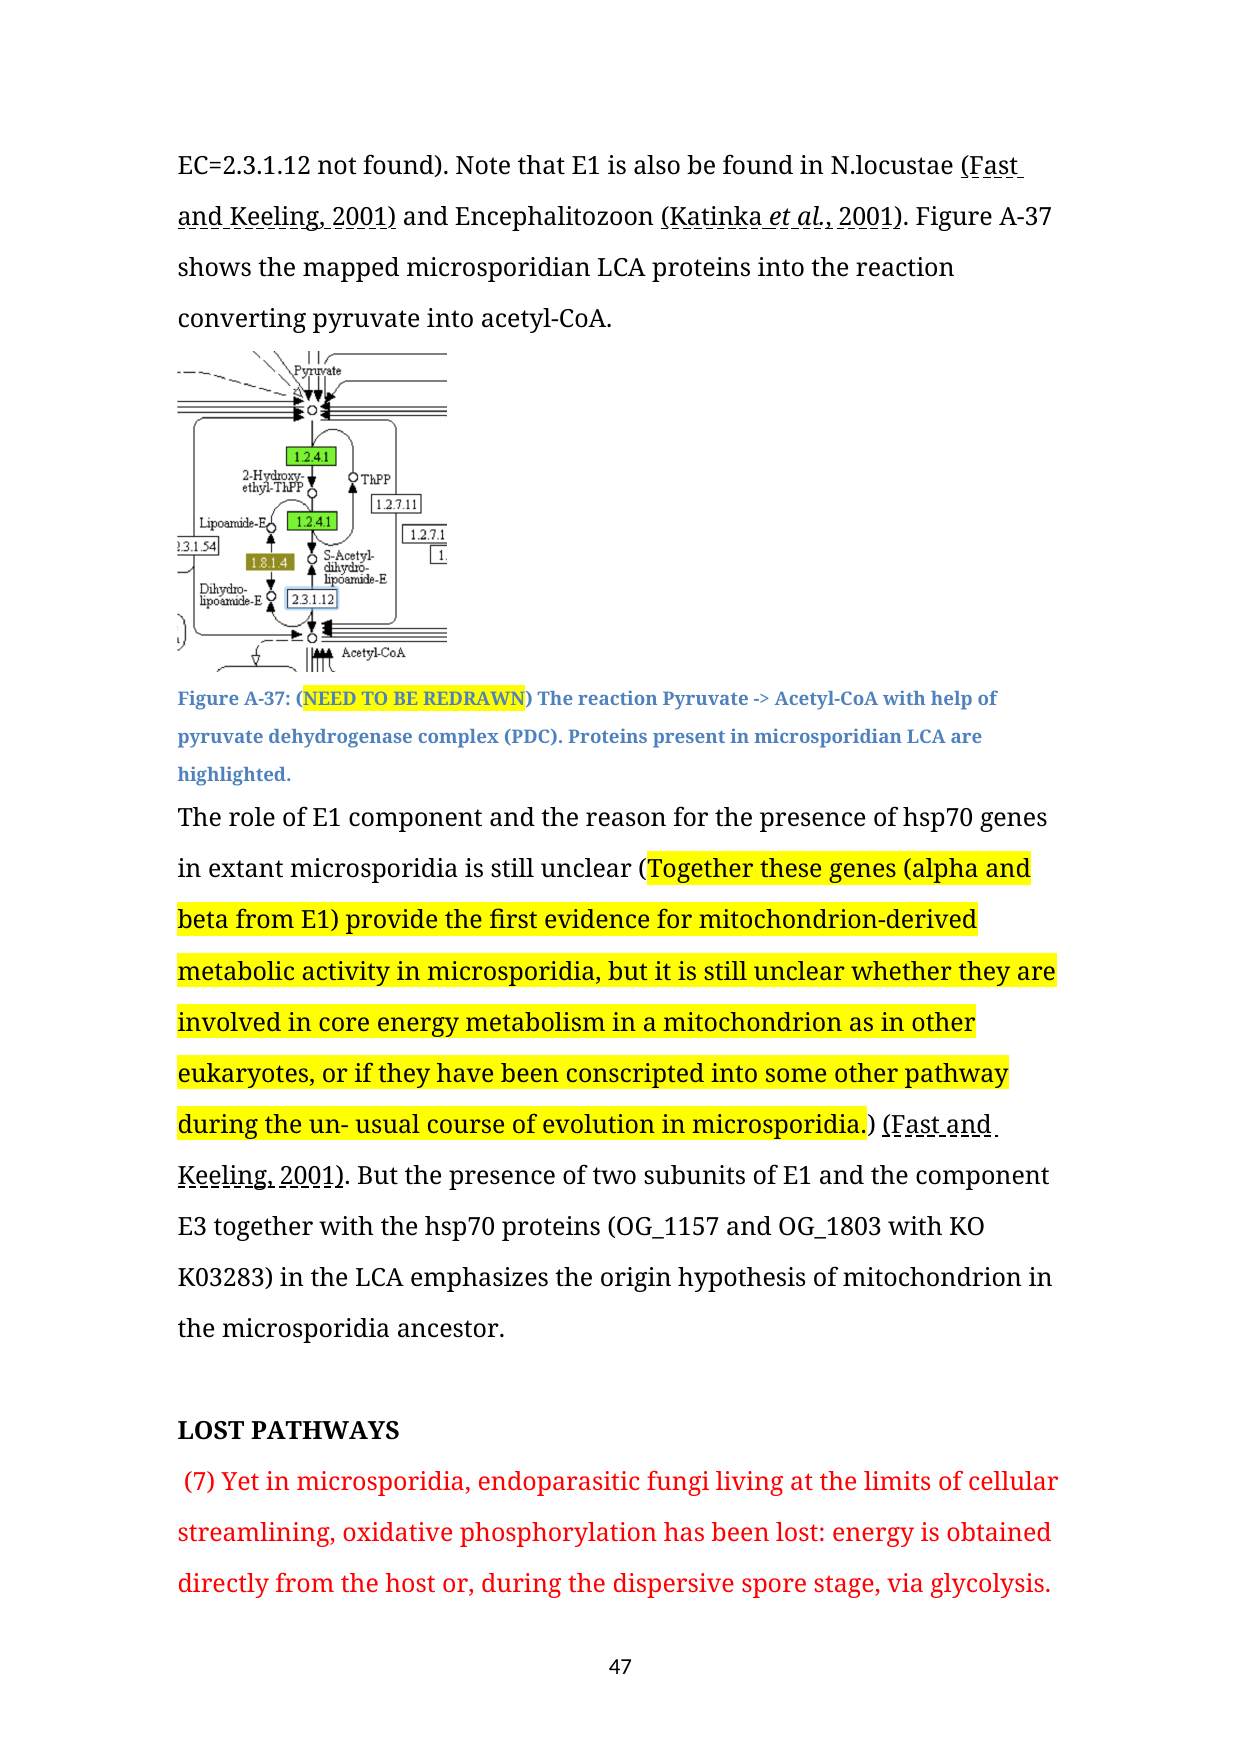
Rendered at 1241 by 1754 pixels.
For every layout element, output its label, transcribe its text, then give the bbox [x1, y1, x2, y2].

text Figure A-37: (NEED TO BE REDRAWN) The reaction Pyruvate -> Acetyl-CoA with help of pyruvate dehydrogenase complex (PDC). Proteins present in microsporidian LCA are highlighted. [177, 685, 1063, 787]
text LOST PATHWAYS [177, 1412, 1063, 1447]
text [177, 148, 1063, 335]
text The role of E1 component and the reason for the presence of hsp70 genes in extant microsporidia is still unclear (Together these genes (alpha and beta from E1) provide the first evidence for mitochondrion-derived metabolic activity in microsporidia, but it is still unclear whether they are involved in core energy metabolism in a mitochondrion as in other eukaryotes, or if they have been conscripted into some other pathway during the un- usual course of evolution in microsporidia.) (Fast and Keeling, 2001). But the presence of two subunits of E1 and the component E3 together with the hsp70 proteins (OG_1157 and OG_1803 with KO K03283) in the LCA emphasizes the origin hypothesis of mitochondrion in the microsporidia ancestor. [177, 800, 1063, 1344]
picture [177, 351, 447, 672]
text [177, 1463, 1063, 1600]
